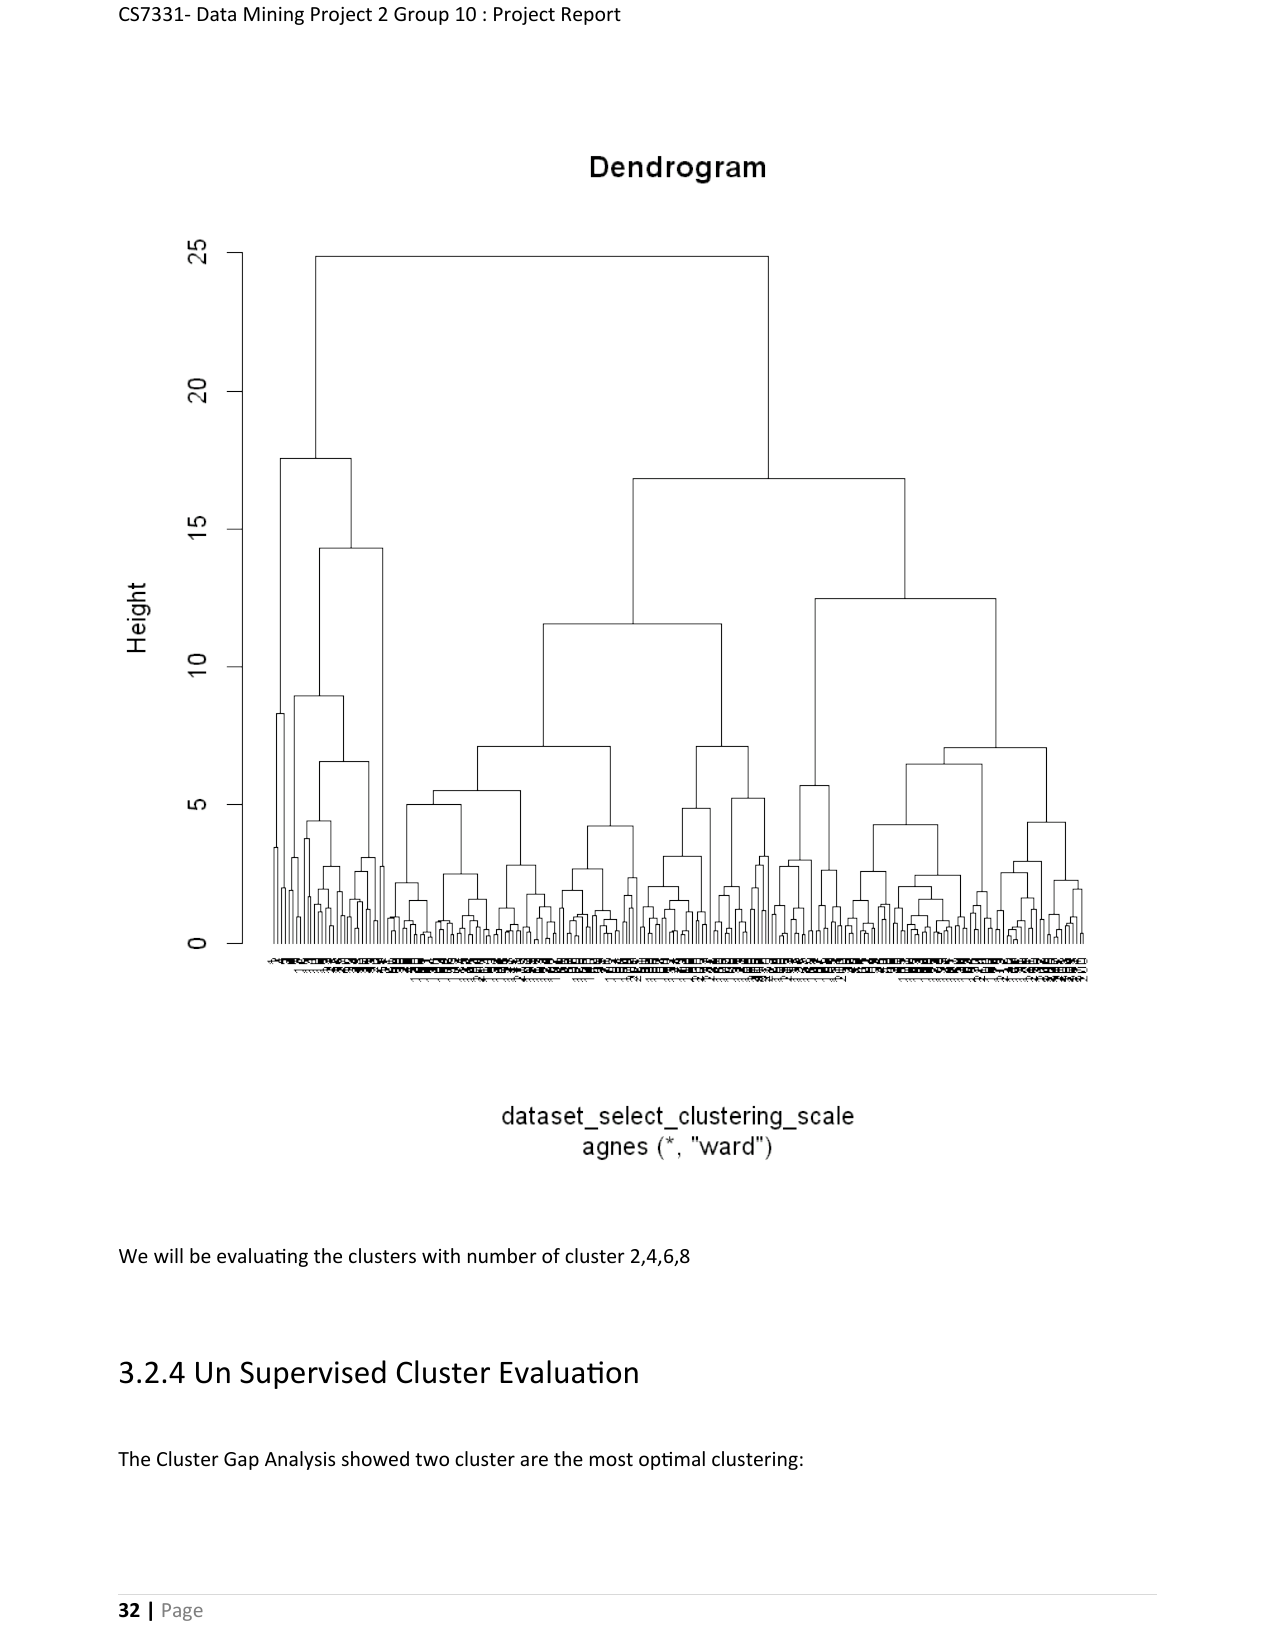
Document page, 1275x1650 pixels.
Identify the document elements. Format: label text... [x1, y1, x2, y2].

picture [118, 103, 1179, 1164]
text The Cluster Gap Analysis showed two cluster are the most optimal clustering: [118, 1445, 1157, 1471]
subtitle Un Supervised Cluster Evaluation [118, 1352, 1157, 1392]
text We will be evaluating the clusters with number of cluster 2,4,6,8 [118, 1242, 1157, 1269]
